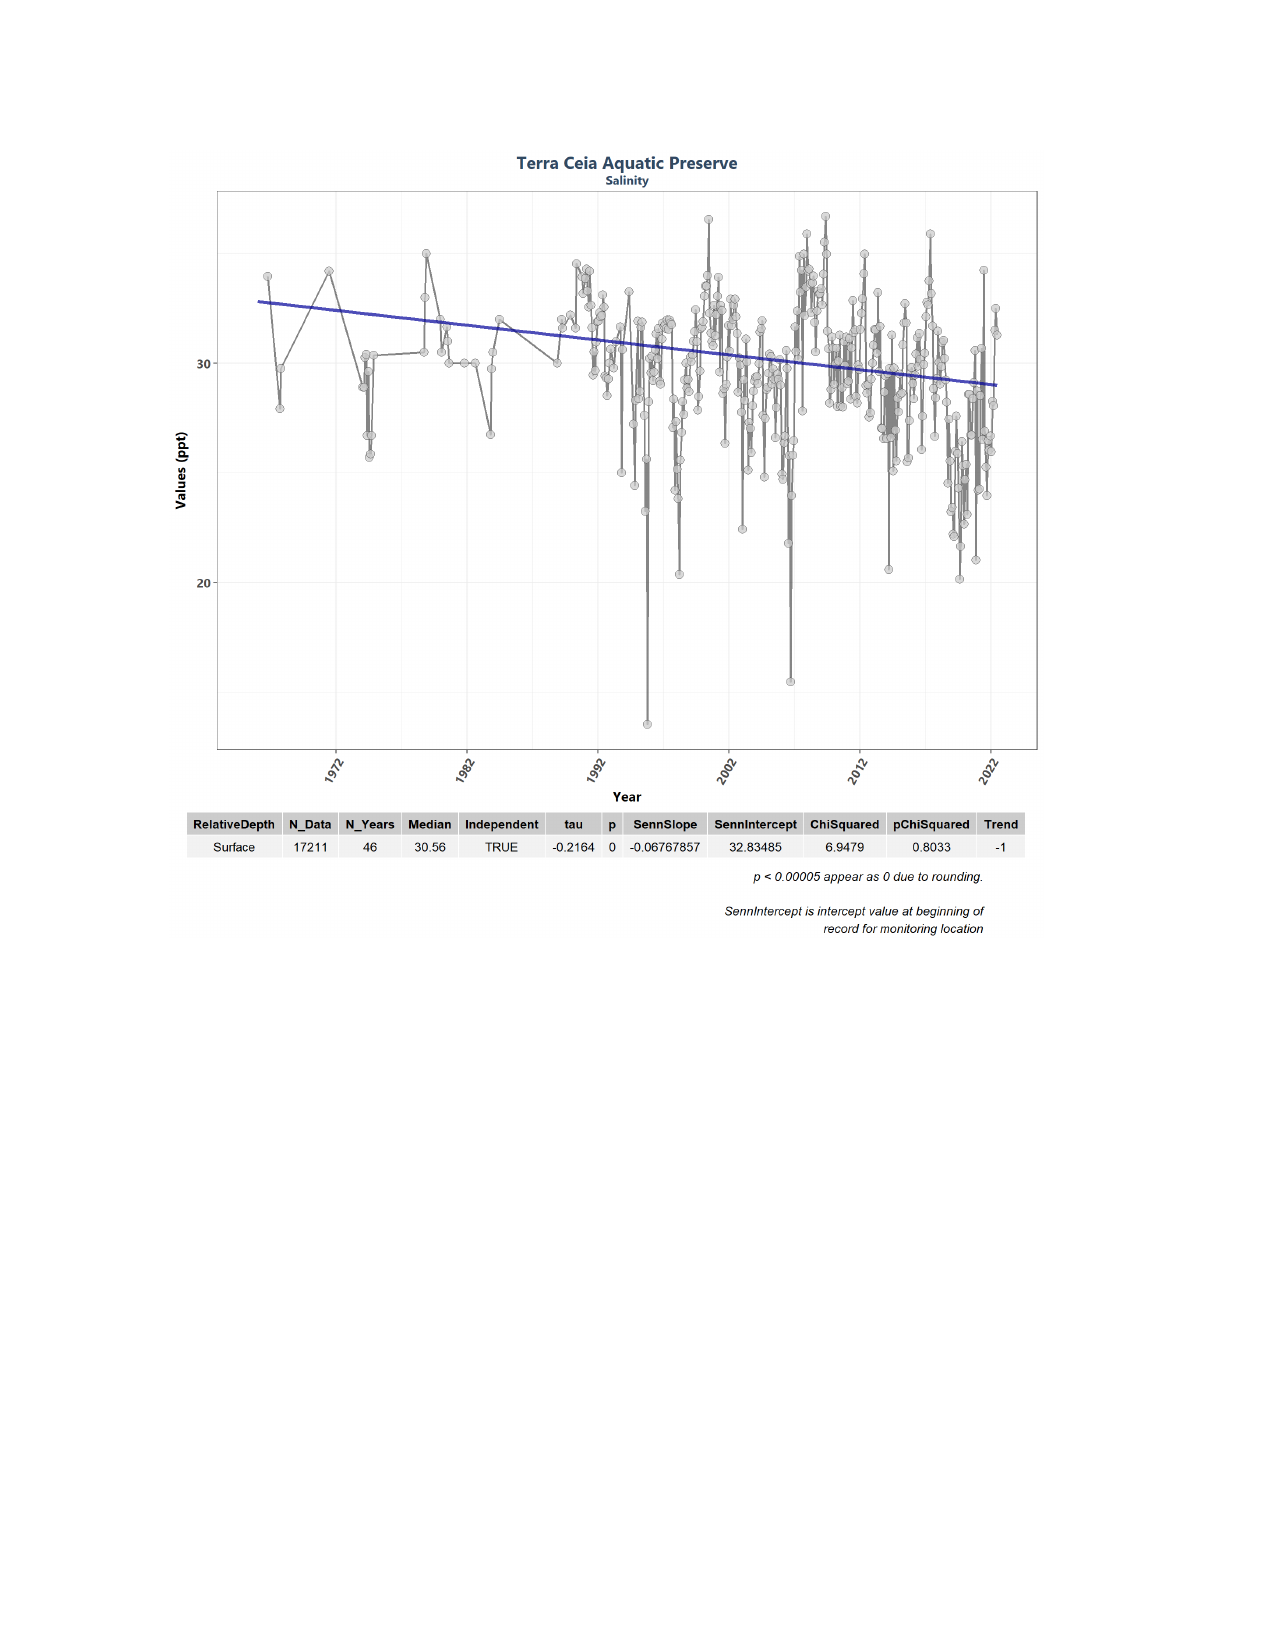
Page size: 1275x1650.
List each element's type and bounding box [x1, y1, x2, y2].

picture [168, 150, 1044, 938]
